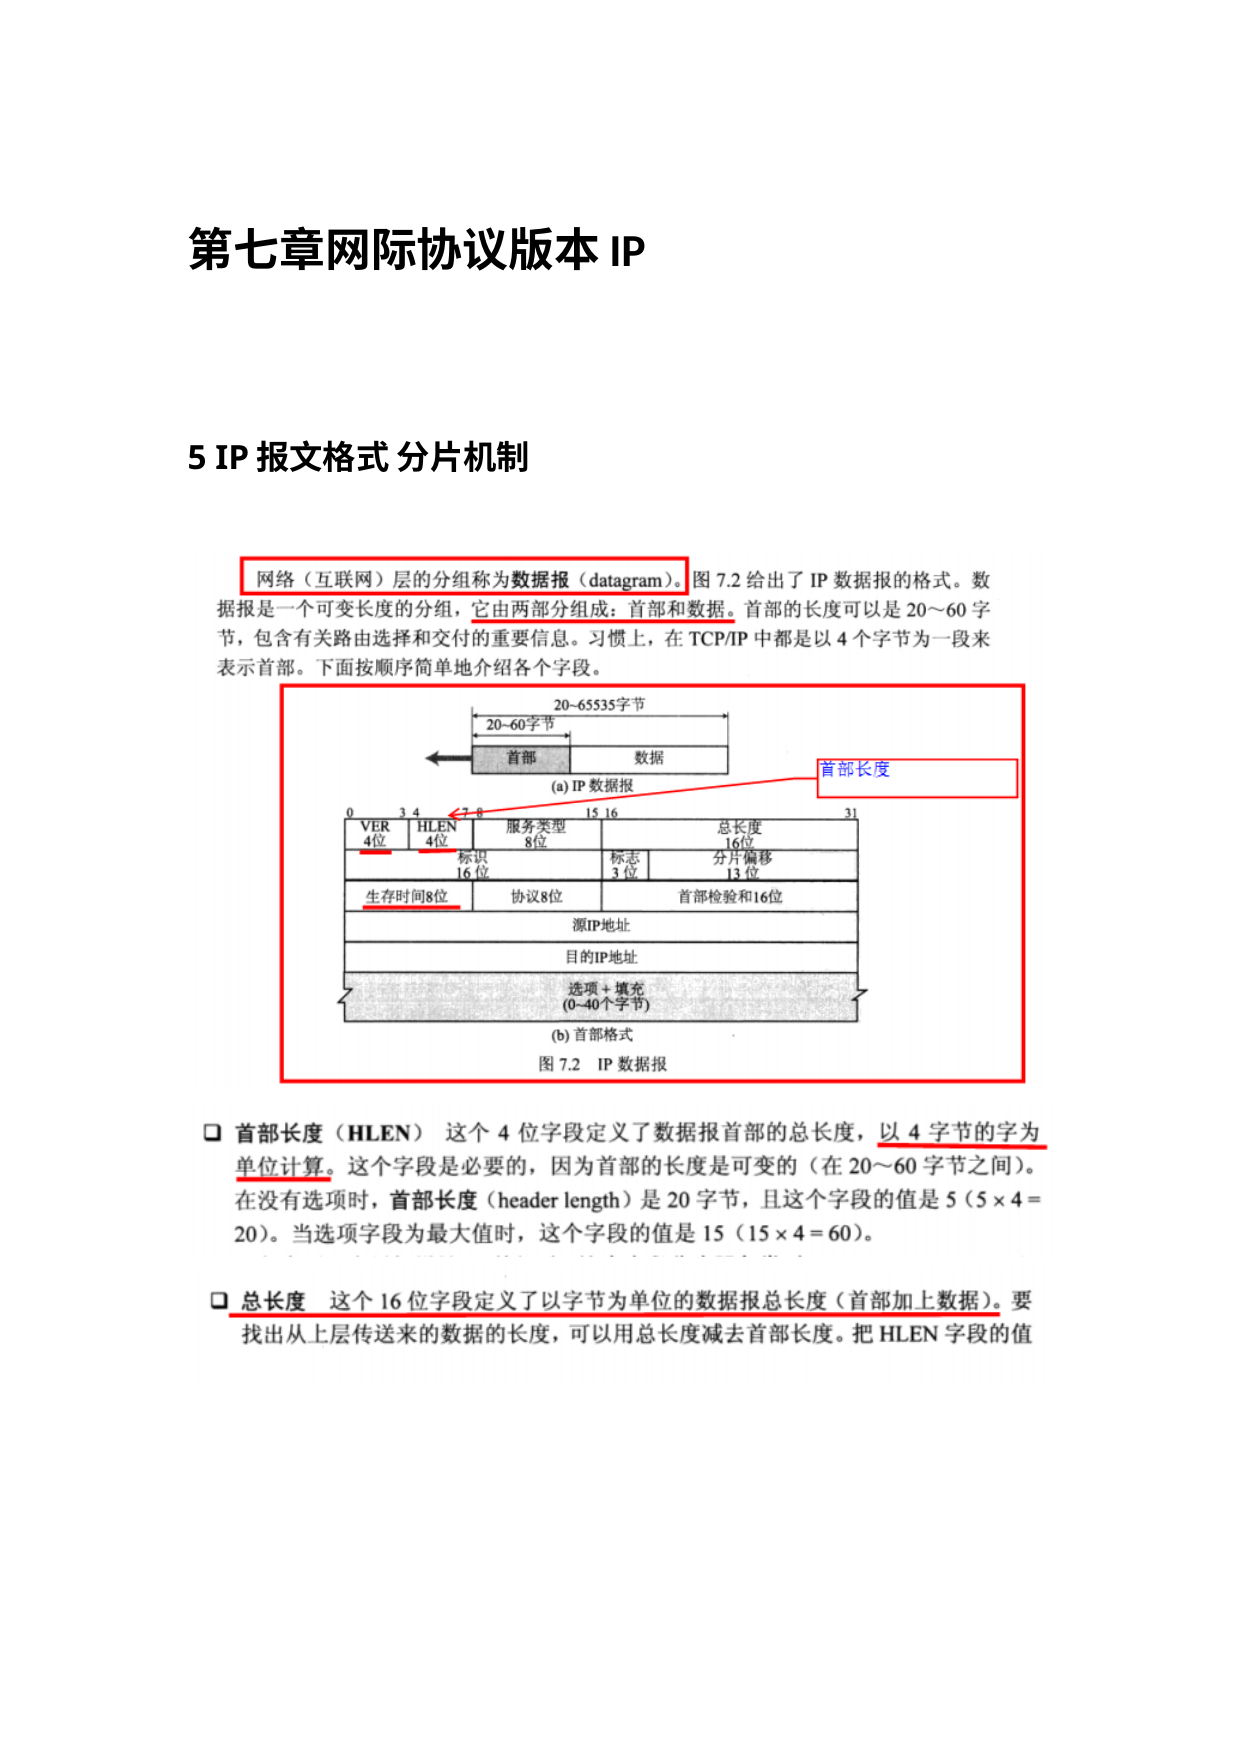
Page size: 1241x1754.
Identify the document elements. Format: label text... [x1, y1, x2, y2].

picture [187, 1102, 1053, 1257]
picture [187, 1265, 1053, 1384]
picture [187, 550, 1053, 1092]
subtitle 第七章网际协议版本IP [187, 197, 1053, 295]
subtitle 5 IP报文格式 分片机制 [187, 423, 1053, 488]
